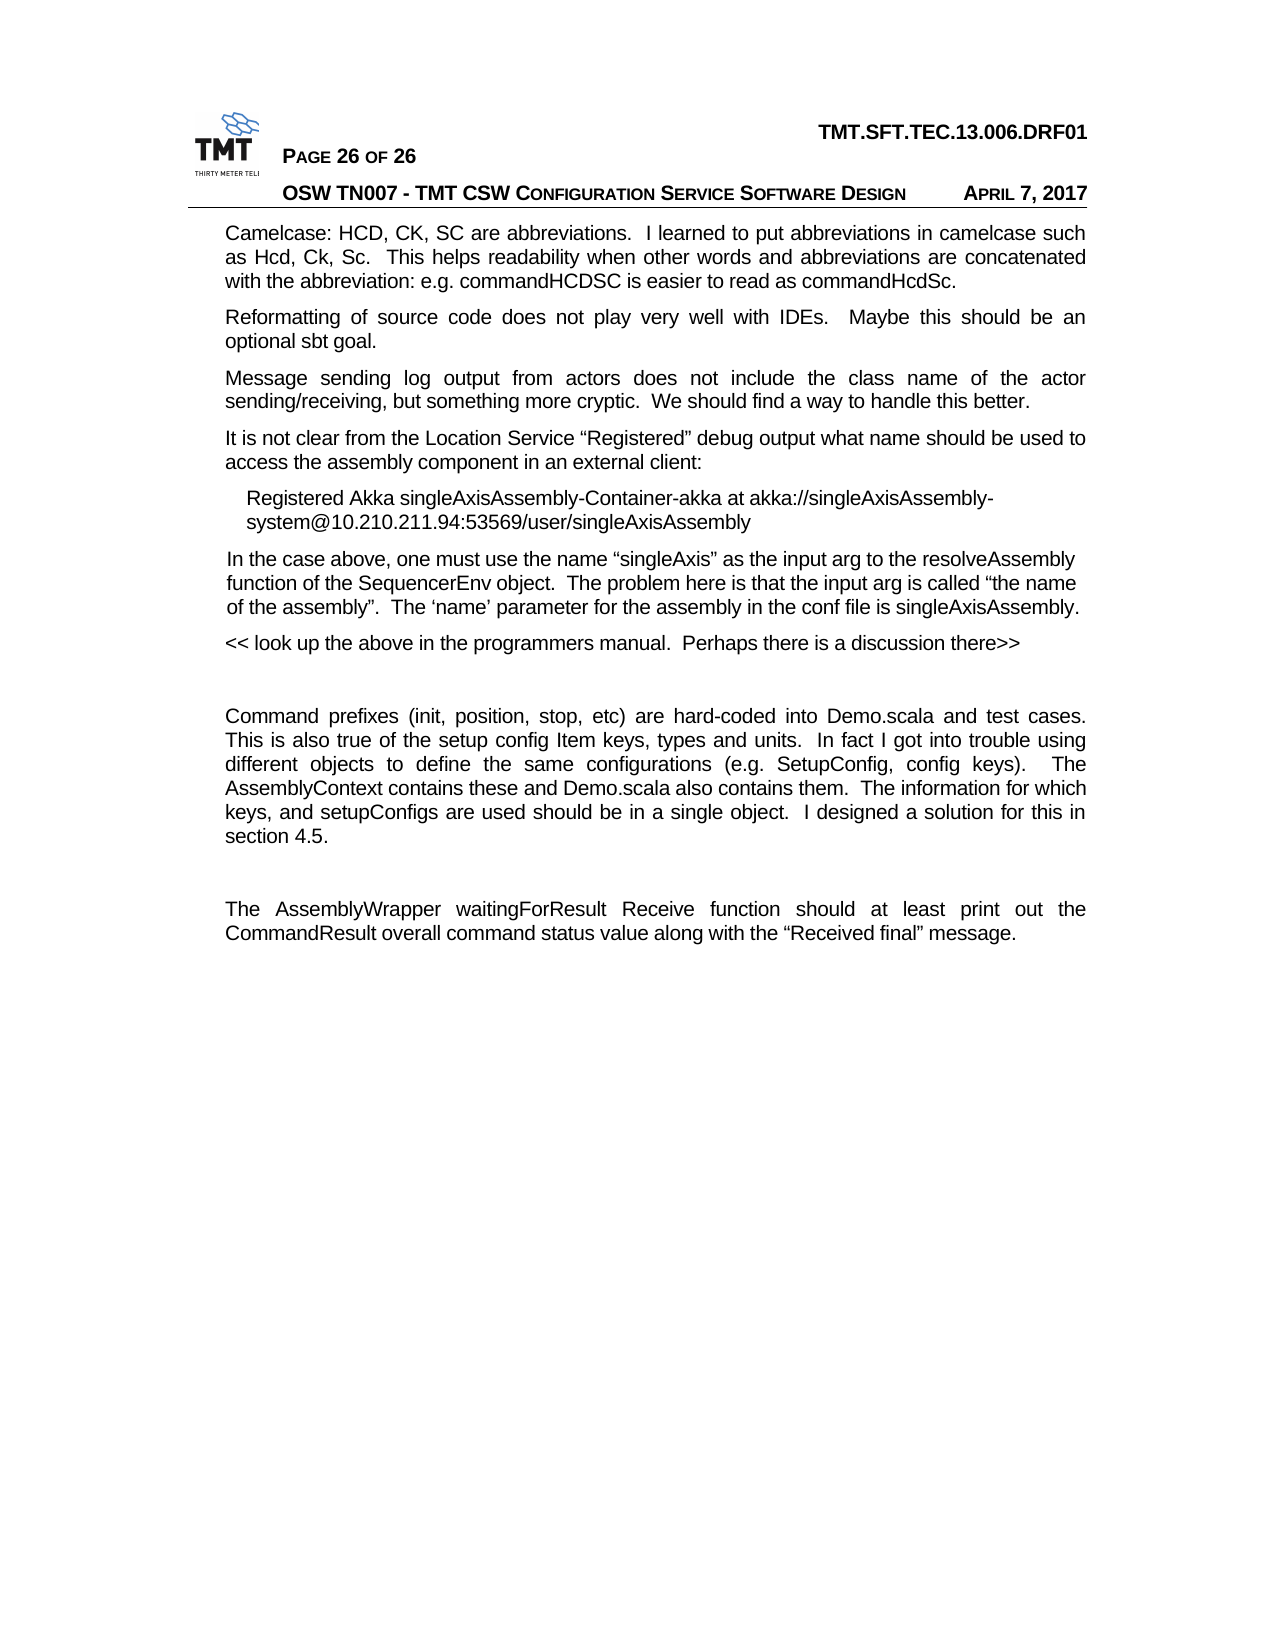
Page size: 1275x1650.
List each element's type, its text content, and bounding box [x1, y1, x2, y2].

picture [195, 112, 259, 176]
text Camelcase: HCD, CK, SC are abbreviations. I learned to put abbreviations in camelcase such as Hcd, Ck, Sc. This helps readability when other words and abbreviations are concatenated with the abbreviation: e.g. commandHCDSC is easier to read as commandHcdSc. [225, 221, 1087, 292]
text Reformatting of source code does not play very well with IDEs. Maybe this should be an optional sbt goal. [225, 305, 1087, 353]
text The AssemblyWrapper waitingForResult Receive function should at least print out the CommandResult overall command status value along with the “Received final” message. [225, 897, 1087, 944]
text << look up the above in the programmers manual. Perhaps there is a discussion there>> [225, 631, 1087, 655]
text Registered Akka singleAxisAssembly-Container-akka at akka://singleAxisAssembly-system@10.210.211.94:53569/user/singleAxisAssembly [246, 486, 1087, 534]
text Command prefixes (init, position, stop, etc) are hard-coded into Demo.scala and test cases. This is also true of the setup config Item keys, types and units. In fact I got into trouble using different objects to define the same configurations (e.g. SetupConfig, config keys). The AssemblyContext contains these and Demo.scala also contains them. The information for which keys, and setupConfigs are used should be in a single object. I designed a solution for this in section 4.5. [225, 704, 1087, 848]
text It is not clear from the Location Service “Registered” debug output what name should be used to access the assembly component in an external client: [225, 426, 1087, 474]
text In the case above, one must use the name “singleAxis” as the input arg to the resolveAssembly function of the SequencerEnv object. The problem here is that the input arg is called “the name of the assembly”. The ‘name’ parameter for the assembly in the conf file is singleAxisAssembly. [226, 547, 1087, 618]
text Message sending log output from actors does not include the class name of the actor sending/receiving, but something more cryptic. We should find a way to handle this better. [225, 365, 1087, 413]
